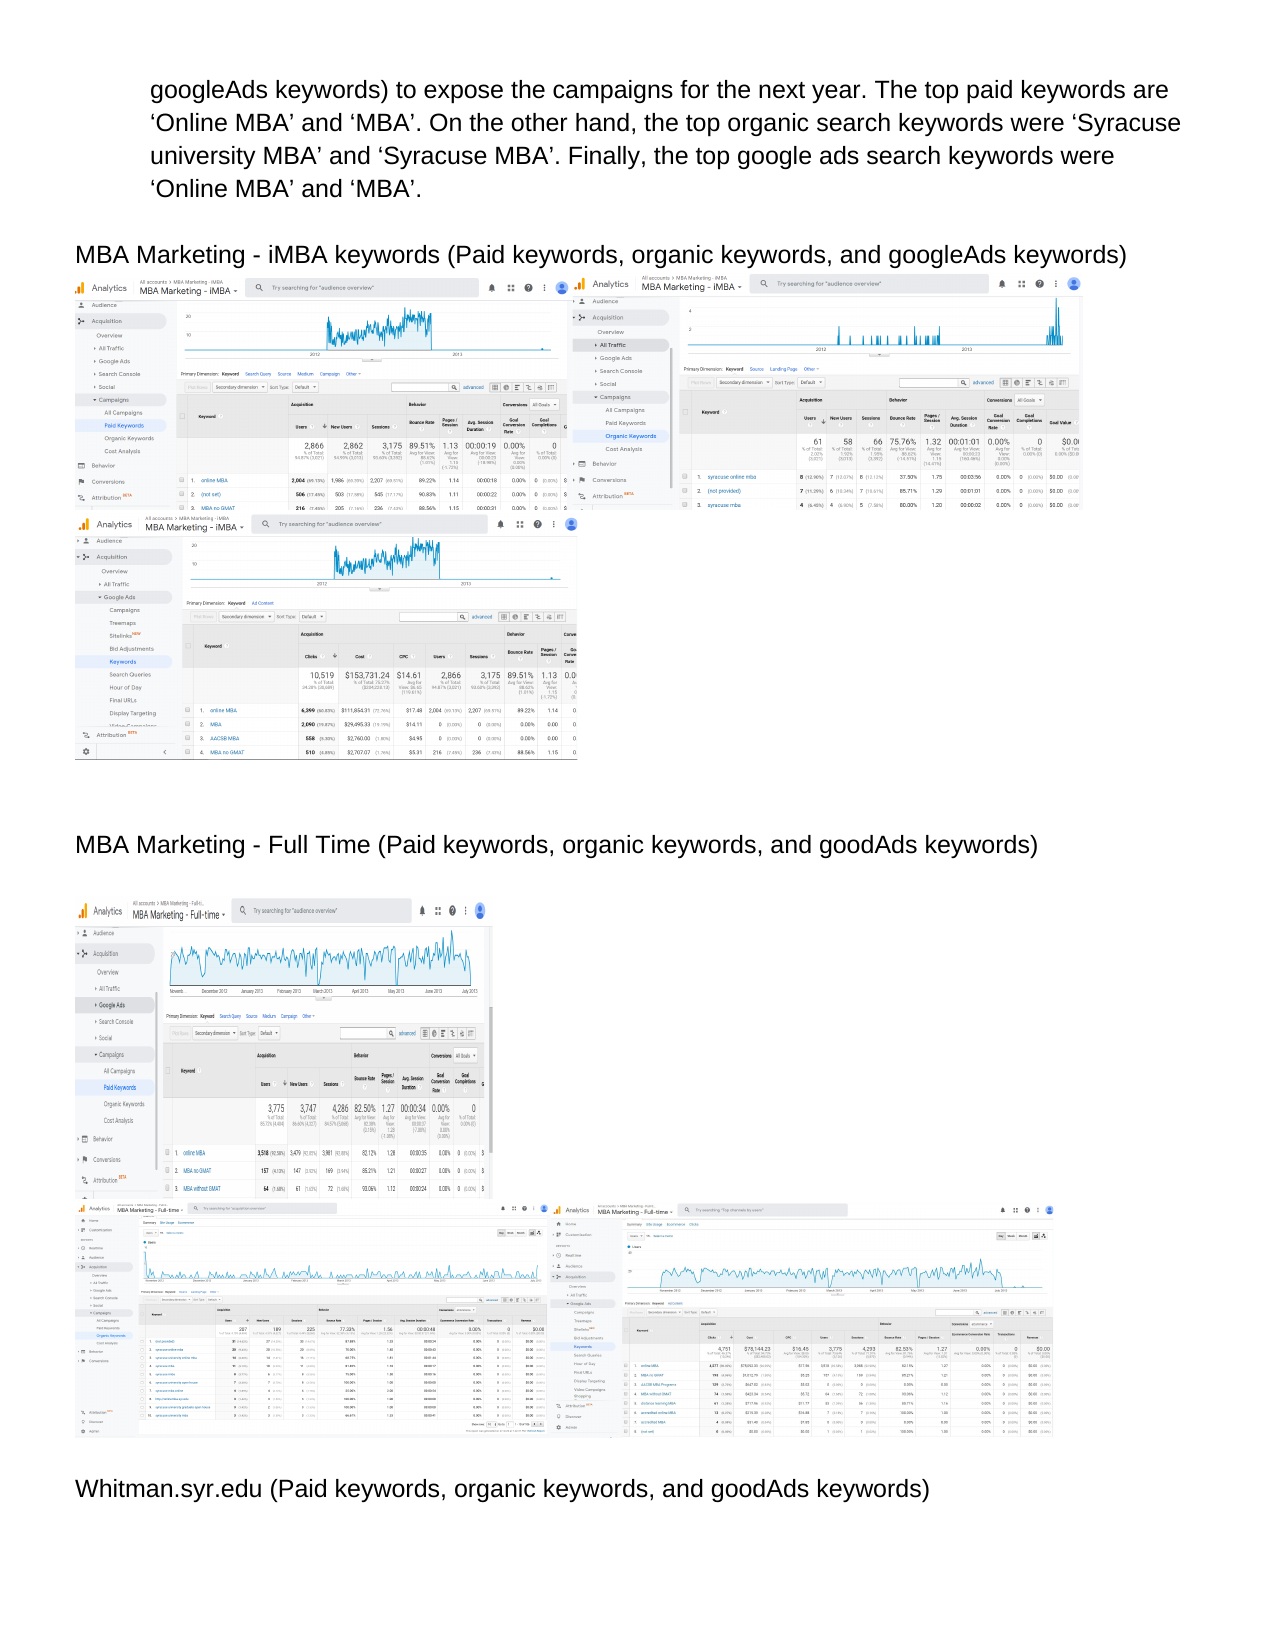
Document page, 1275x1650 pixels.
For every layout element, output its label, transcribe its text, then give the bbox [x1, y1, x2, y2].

text MBA Marketing - Full Time (Paid keywords, organic keywords, and goodAds keywords) [75, 830, 1200, 858]
text MBA Marketing - iMBA keywords (Paid keywords, organic keywords, and googleAds keywords) [75, 240, 1200, 269]
picture [75, 273, 1083, 510]
picture [75, 1202, 1054, 1438]
picture [75, 513, 578, 760]
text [150, 75, 1200, 203]
picture [75, 895, 493, 1199]
text Whitman.syr.edu (Paid keywords, organic keywords, and goodAds keywords) [75, 1474, 1200, 1503]
